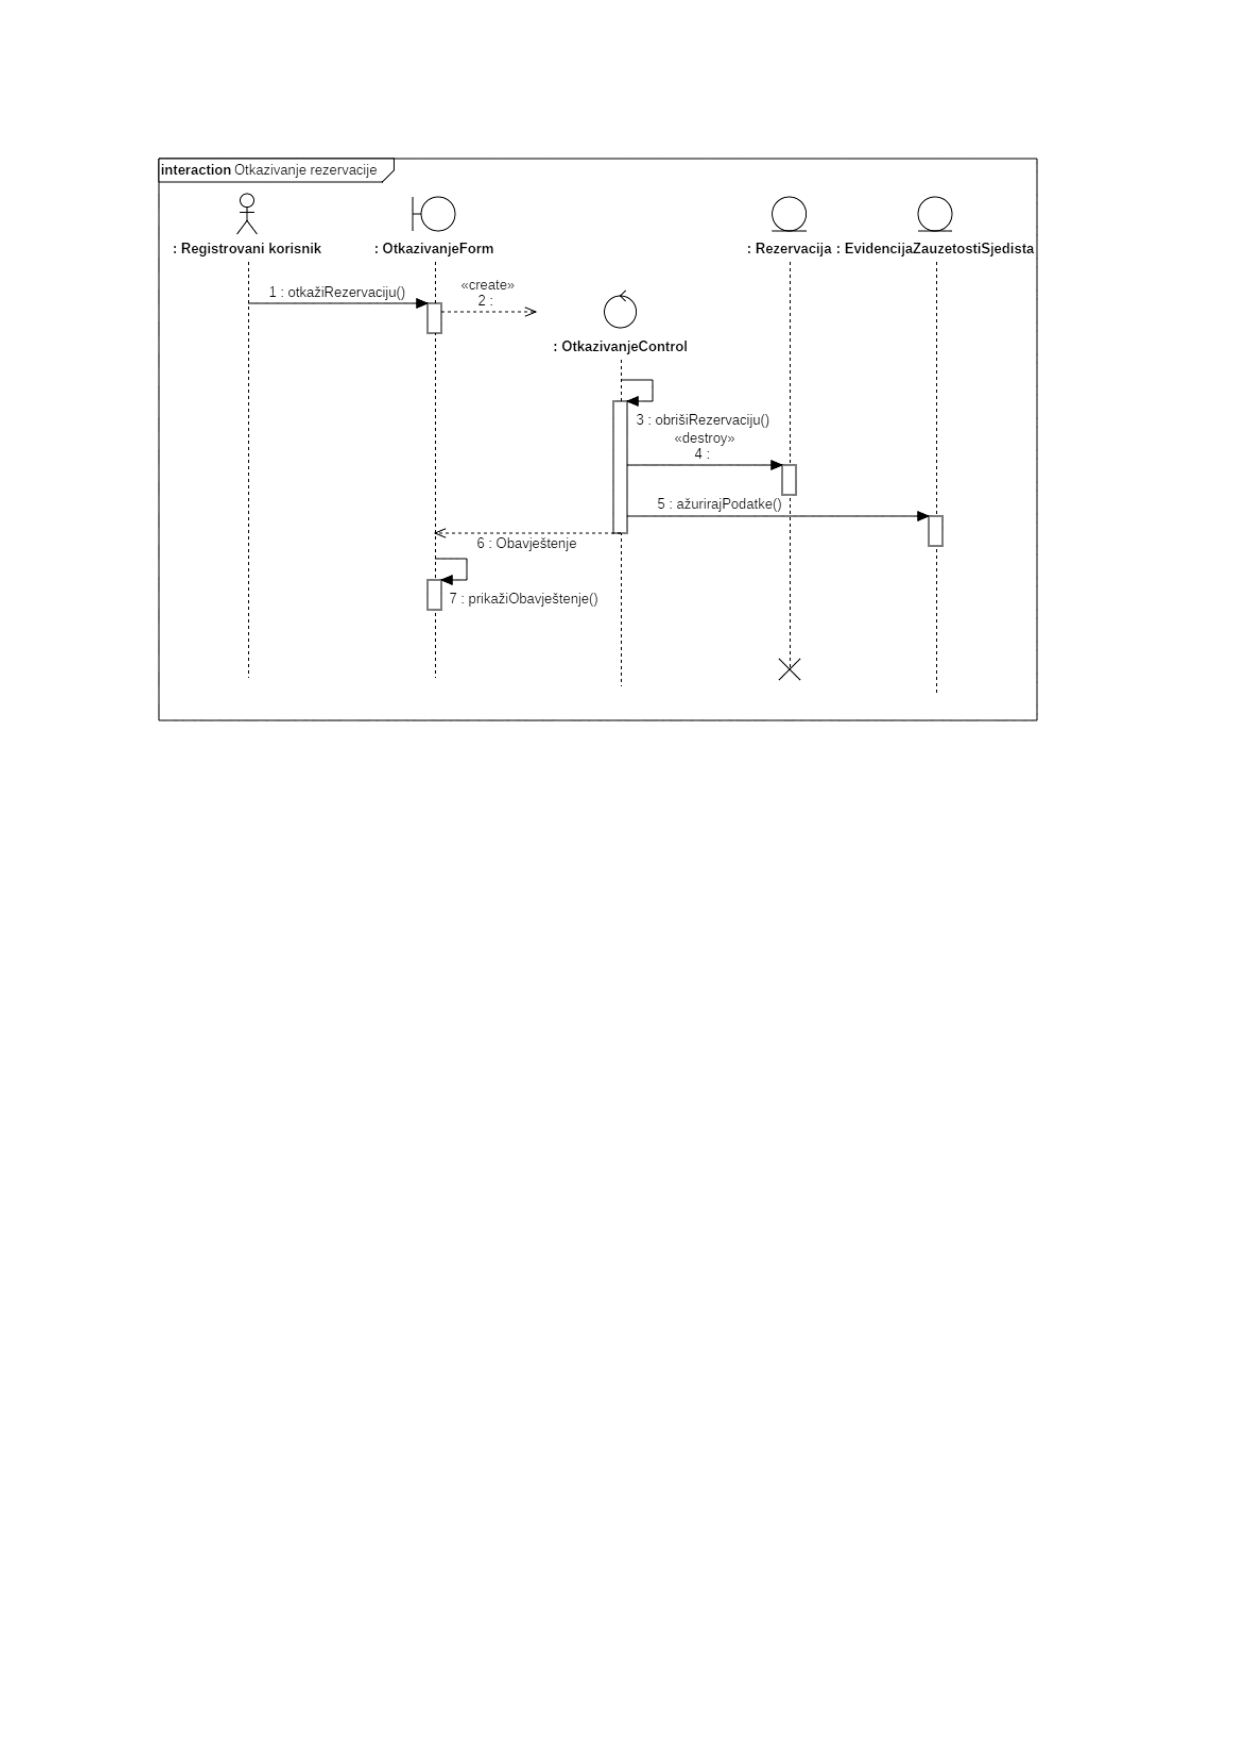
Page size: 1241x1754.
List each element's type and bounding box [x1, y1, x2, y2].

picture [147, 148, 1048, 732]
